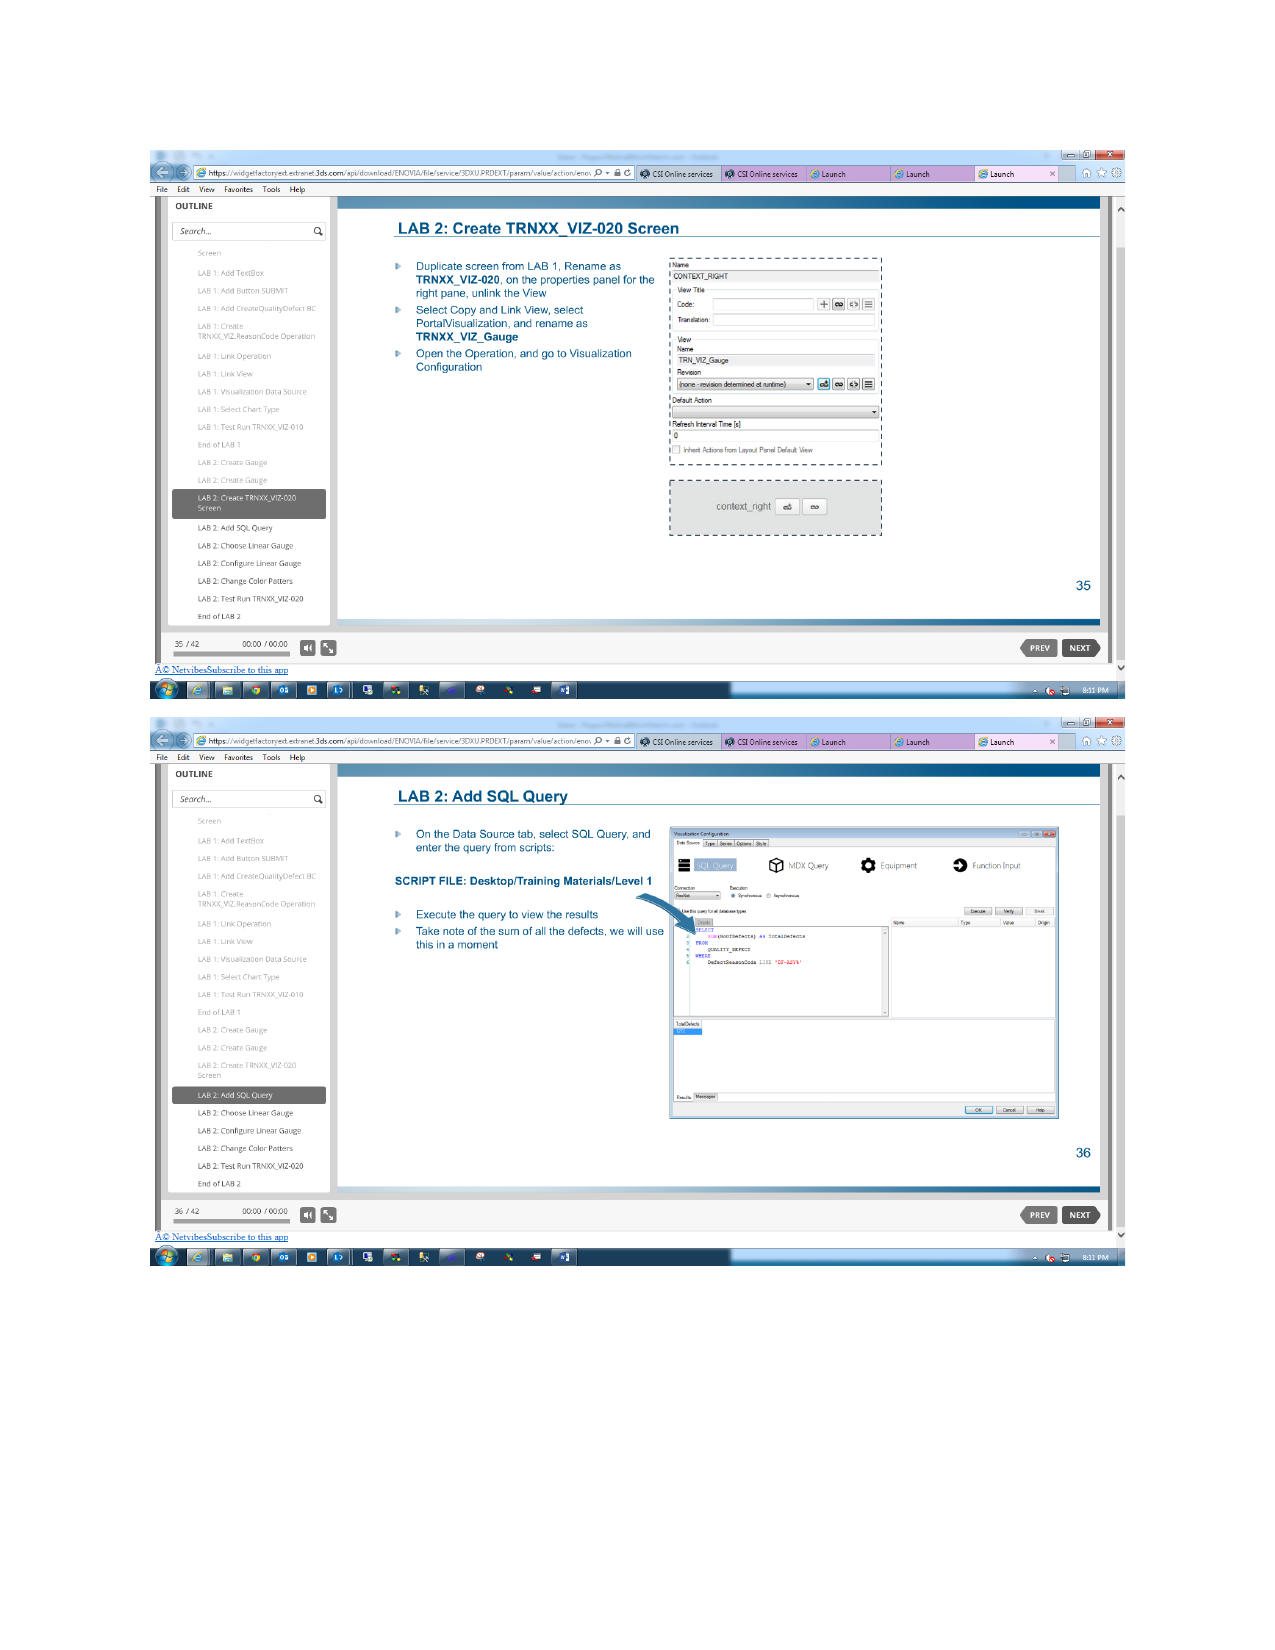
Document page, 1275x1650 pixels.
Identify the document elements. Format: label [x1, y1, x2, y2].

picture [150, 717, 1125, 1266]
picture [150, 150, 1125, 699]
